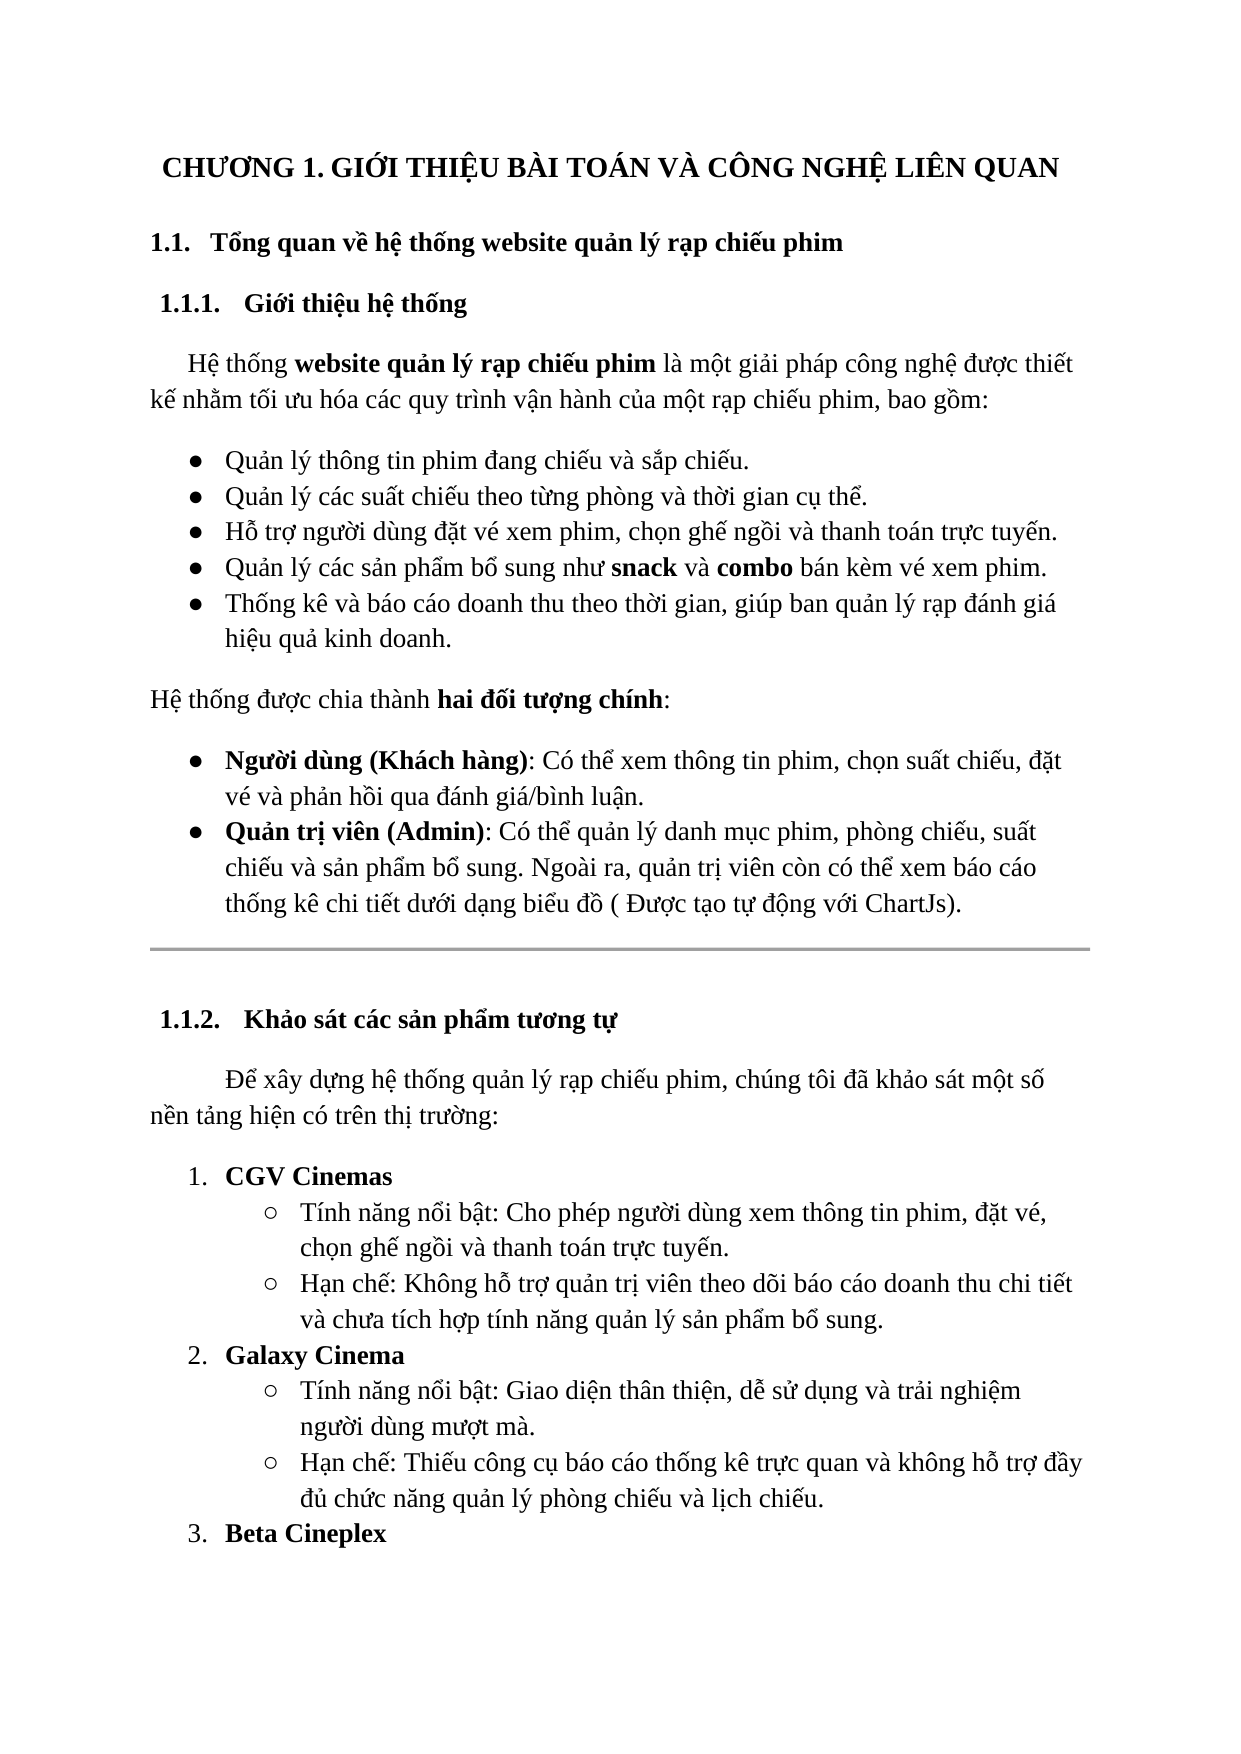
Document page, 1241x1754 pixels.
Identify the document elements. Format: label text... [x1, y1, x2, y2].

subtitle GIỚI THIỆU BÀI TOÁN VÀ CÔNG NGHỆ LIÊN QUAN [131, 150, 1090, 183]
text Để xây dựng hệ thống quản lý rạp chiếu phim, chúng tôi đã khảo sát một số nền tảng hiện có trên thị trường: [150, 1064, 1090, 1131]
subtitle Giới thiệu hệ thống [159, 287, 1090, 318]
subtitle Khảo sát các sản phẩm tương tự [159, 1003, 1090, 1034]
list Quản trị viên (Admin): Có thể quản lý danh mục phim, phòng chiếu, suất chiếu và sản phẩm bổ sung. Ngoài ra, quản trị viên còn có thể xem báo cáo thống kê chi tiết dưới dạng biểu đồ ( Được tạo tự động với ChartJs). [187, 816, 1090, 918]
text Hệ thống website quản lý rạp chiếu phim là một giải pháp công nghệ được thiết kế nhằm tối ưu hóa các quy trình vận hành của một rạp chiếu phim, bao gồm: [150, 347, 1090, 414]
list Người dùng (Khách hàng): Có thể xem thông tin phim, chọn suất chiếu, đặt vé và phản hồi qua đánh giá/bình luận. [187, 744, 1090, 811]
list Quản lý các sản phẩm bổ sung như snack và combo bán kèm vé xem phim. [187, 551, 1090, 582]
text Hệ thống được chia thành hai đối tượng chính: [150, 683, 1090, 714]
list Hạn chế: Thiếu công cụ báo cáo thống kê trực quan và không hỗ trợ đầy đủ chức năng quản lý phòng chiếu và lịch chiếu. [262, 1446, 1090, 1513]
list Galaxy Cinema [187, 1339, 1090, 1370]
list Tính năng nổi bật: Giao diện thân thiện, dễ sử dụng và trải nghiệm người dùng mượt mà. [262, 1374, 1090, 1441]
subtitle Tổng quan về hệ thống website quản lý rạp chiếu phim [150, 226, 1090, 257]
list Quản lý các suất chiếu theo từng phòng và thời gian cụ thể. [187, 480, 1090, 511]
list Quản lý thông tin phim đang chiếu và sắp chiếu. [187, 444, 1090, 475]
list Hỗ trợ người dùng đặt vé xem phim, chọn ghế ngồi và thanh toán trực tuyến. [187, 515, 1090, 547]
list Hạn chế: Không hỗ trợ quản trị viên theo dõi báo cáo doanh thu chi tiết và chưa tích hợp tính năng quản lý sản phẩm bổ sung. [262, 1267, 1090, 1334]
list Thống kê và báo cáo doanh thu theo thời gian, giúp ban quản lý rạp đánh giá hiệu quả kinh doanh. [187, 587, 1090, 654]
list CGV Cinemas [187, 1160, 1090, 1191]
list Tính năng nổi bật: Cho phép người dùng xem thông tin phim, đặt vé, chọn ghế ngồi và thanh toán trực tuyến. [262, 1196, 1090, 1263]
list Beta Cineplex [187, 1517, 1090, 1548]
